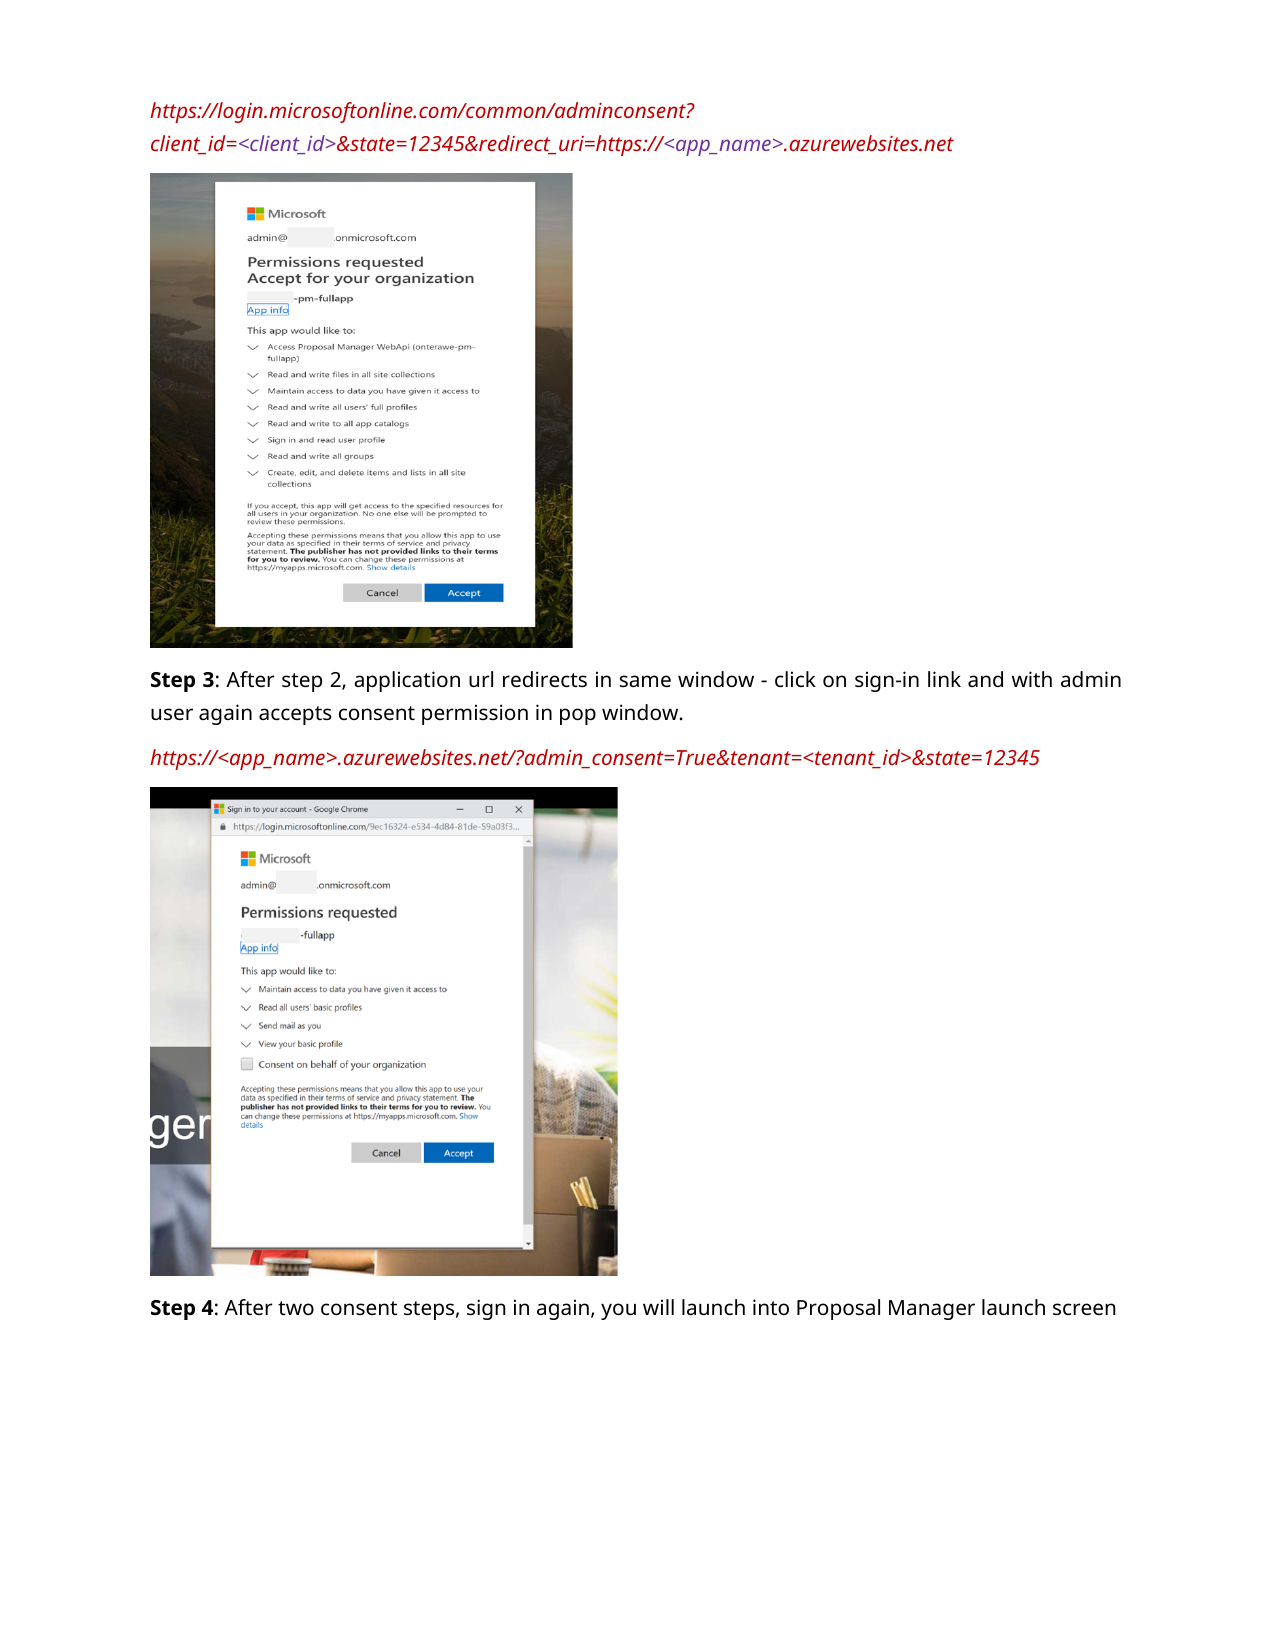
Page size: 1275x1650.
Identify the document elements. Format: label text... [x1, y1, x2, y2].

text https://login.microsoftonline.com/common/adminconsent?client_id=<client_id>&state=12345&redirect_uri=https://<app_name>.azurewebsites.net [150, 96, 1125, 157]
text Step 3: After step 2, application url redirects in same window - click on sign-in link and with admin user again accepts consent permission in pop window. [150, 665, 1125, 726]
picture [150, 787, 618, 1276]
text Step 4: After two consent steps, sign in again, you will launch into Proposal Manager launch screen [150, 1293, 1125, 1321]
text https://<app_name>.azurewebsites.net/?admin_consent=True&tenant=<tenant_id>&state=12345 [150, 743, 1125, 771]
picture [150, 173, 573, 648]
